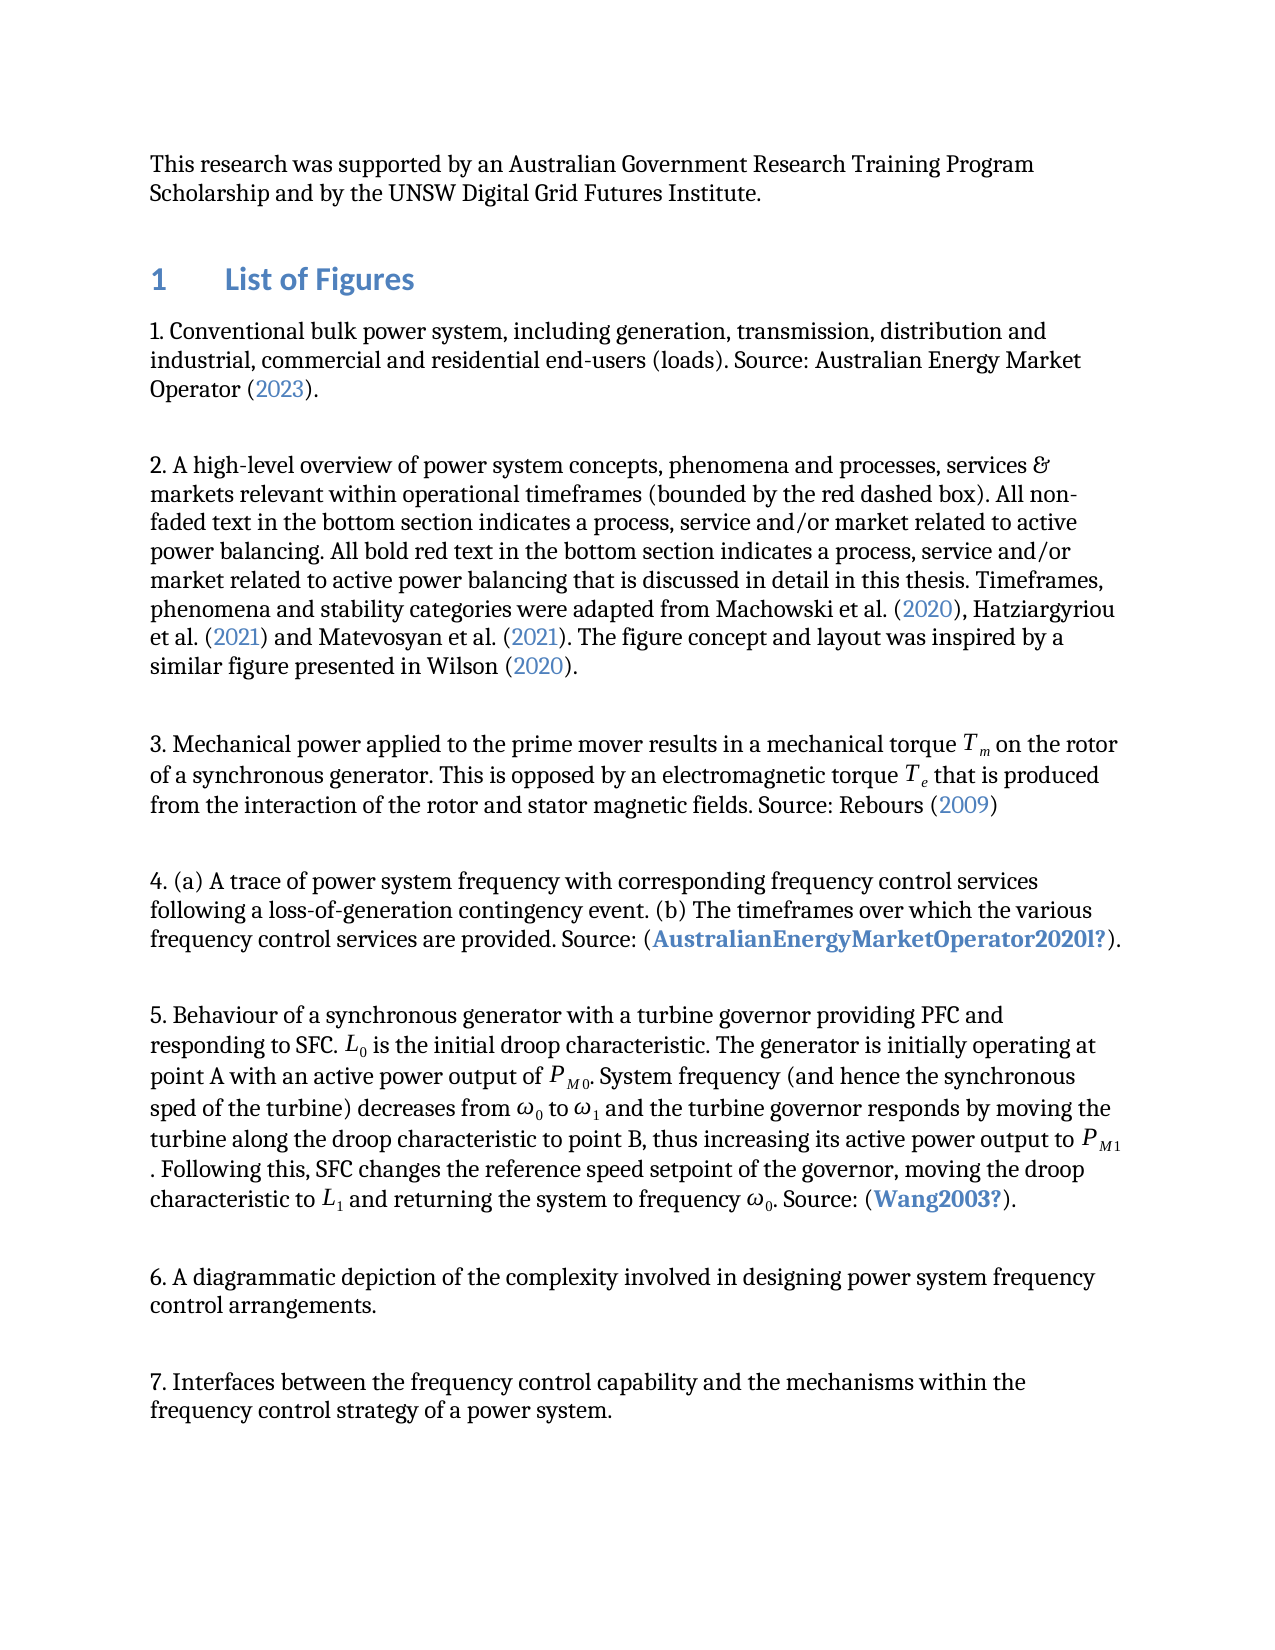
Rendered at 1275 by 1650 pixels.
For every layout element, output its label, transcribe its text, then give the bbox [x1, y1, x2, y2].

text 7. Interfaces between the frequency control capability and the mechanisms within the frequency control strategy of a power system. [150, 1368, 1125, 1454]
text 4. (a) A trace of power system frequency with corresponding frequency control services following a loss-of-generation contingency event. (b) The timeframes over which the various frequency control services are provided. Source: (AustralianEnergyMarketOperator2020l?). [150, 867, 1125, 982]
text 1. Conventional bulk power system, including generation, transmission, distribution and industrial, commercial and residential end-users (loads). Source: Australian Energy Market Operator (2023). [150, 317, 1125, 432]
text This research was supported by an Australian Government Research Training Program Scholarship and by the UNSW Digital Grid Futures Institute. [150, 150, 1125, 207]
text 3. Mechanical power applied to the prime mover results in a mechanical torque on the rotor of a synchronous generator. This is opposed by an electromagnetic torque that is produced from the interaction of the rotor and stator magnetic fields. Source: Rebours (2009) [150, 728, 1125, 848]
text 5. Behaviour of a synchronous generator with a turbine governor providing PFC and responding to SFC. is the initial droop characteristic. The generator is initially operating at point A with an active power output of . System frequency (and hence the synchronous sped of the turbine) decreases from to and the turbine governor responds by moving the turbine along the droop characteristic to point B, thus increasing its active power output to . Following this, SFC changes the reference speed setpoint of the governor, moving the droop characteristic to and returning the system to frequency . Source: (Wang2003?). [150, 1001, 1125, 1244]
text 2. A high-level overview of power system concepts, phenomena and processes, services & markets relevant within operational timeframes (bounded by the red dashed box). All non-faded text in the bottom section indicates a process, service and/or market related to active power balancing. All bold red text in the bottom section indicates a process, service and/or market related to active power balancing that is discussed in detail in this thesis. Timeframes, phenomena and stability categories were adapted from Machowski et al. (2020), Hatziargyriou et al. (2021) and Matevosyan et al. (2021). The figure concept and layout was inspired by a similar figure presented in Wilson (2020). [150, 451, 1125, 709]
subtitle 1 List of Figures [150, 257, 1125, 298]
text 6. A diagrammatic depiction of the complexity involved in designing power system frequency control arrangements. [150, 1263, 1125, 1349]
